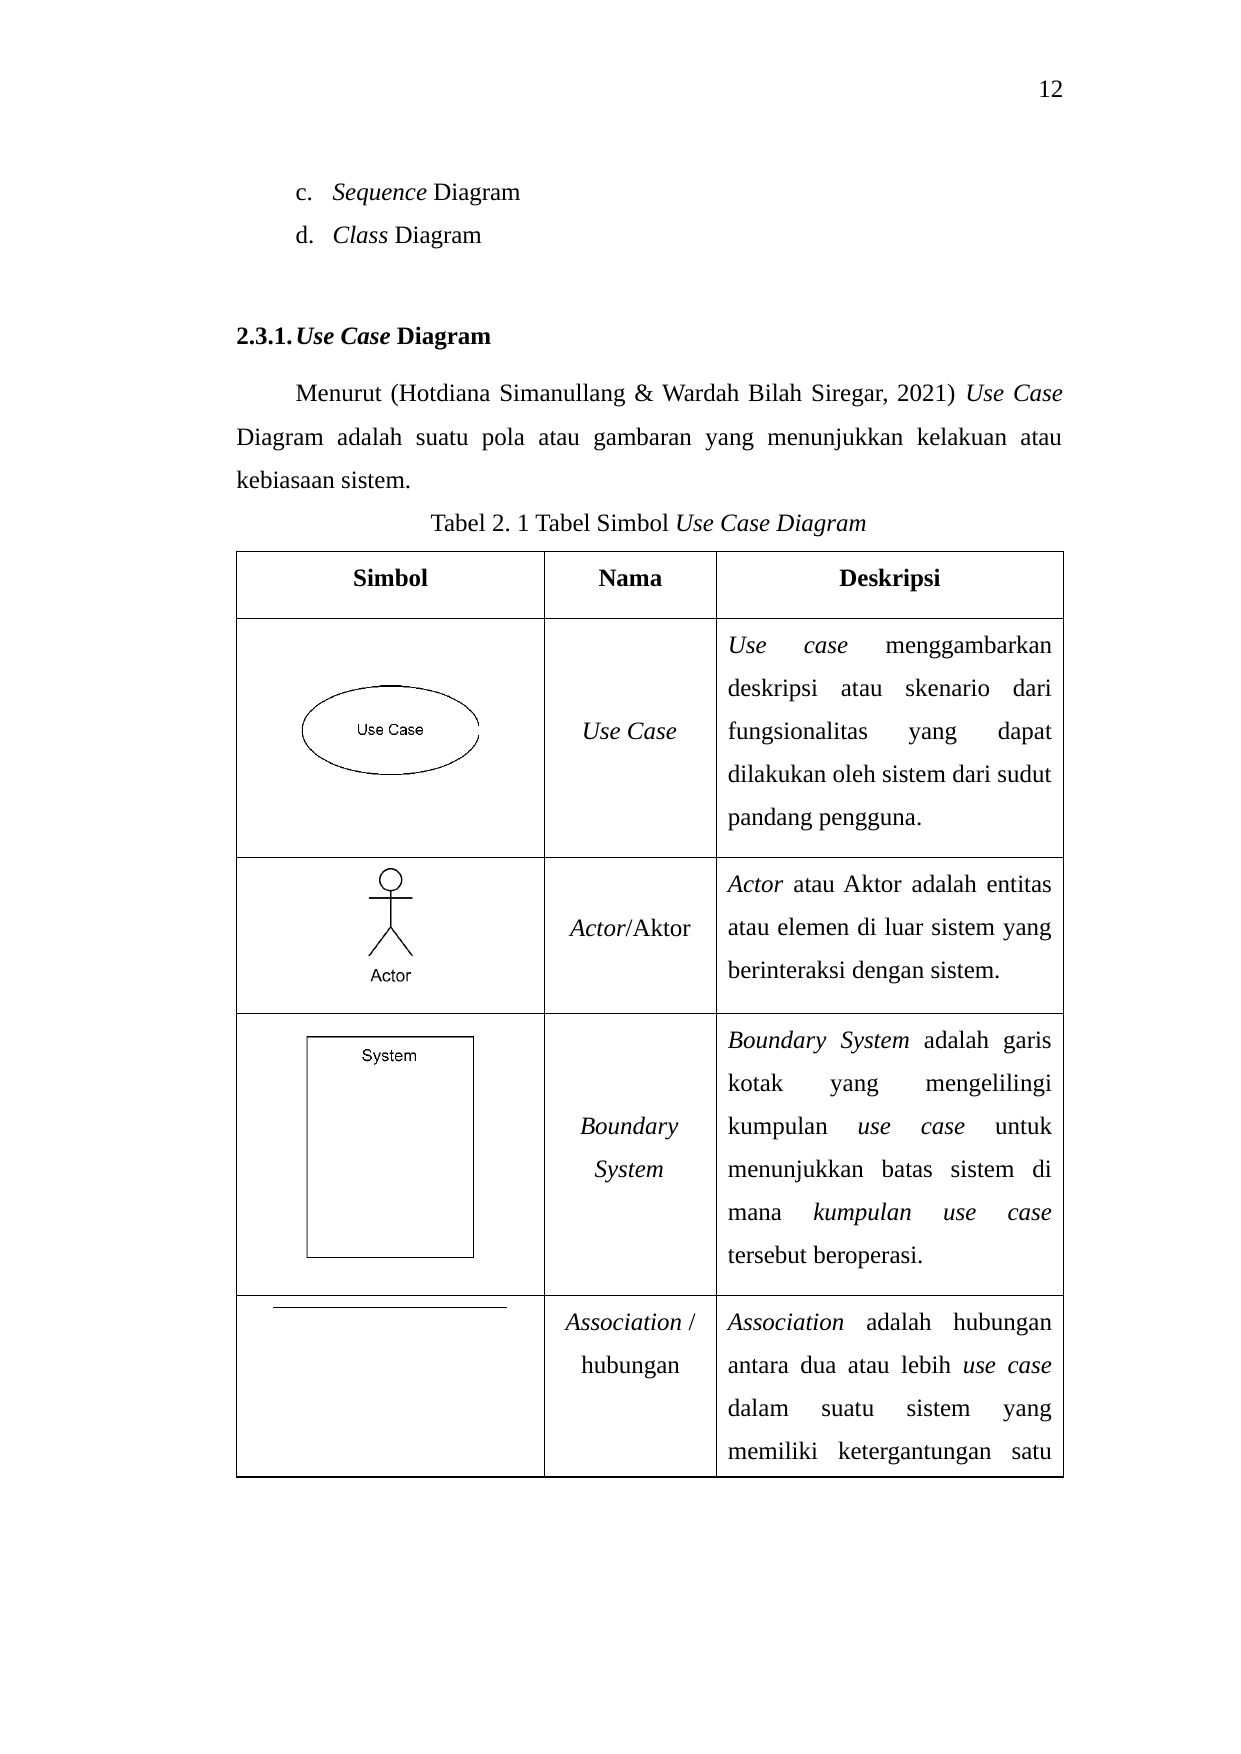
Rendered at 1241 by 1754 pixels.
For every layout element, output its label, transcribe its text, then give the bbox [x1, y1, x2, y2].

table_header Deskripsi [717, 552, 1063, 617]
picture [301, 685, 479, 775]
table_cell [237, 619, 544, 857]
table_header Simbol [237, 552, 544, 617]
text Menurut Use Case Diagram adalah suatu pola atau gambaran yang menunjukkan kelakuan atau kebiasaan sistem. [236, 378, 1063, 493]
list Class Diagram [295, 220, 1063, 249]
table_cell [545, 1296, 716, 1476]
table_cell [237, 1296, 544, 1476]
picture [368, 868, 413, 987]
subtitle Use Case Diagram [236, 321, 1063, 350]
table_cell Use case menggambarkan deskripsi atau skenario dari fungsionalitas yang dapat dilakukan oleh sistem dari sudut pandang pengguna. [717, 619, 1063, 857]
table_cell [237, 858, 544, 1012]
table_cell Use Case [545, 619, 716, 857]
table_cell Boundary System [545, 1014, 716, 1295]
table_cell Actor/Aktor [545, 858, 716, 1012]
table_header Nama [545, 552, 716, 617]
list Sequence Diagram [295, 177, 1063, 206]
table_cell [717, 1296, 1063, 1476]
text Tabel 2. 1 Tabel Simbol Use Case Diagram [236, 508, 1063, 537]
picture [306, 1036, 475, 1258]
table_cell Boundary System adalah garis kotak yang mengelilingi kumpulan use case untuk menunjukkan batas sistem di mana kumpulan use case tersebut beroperasi. [717, 1014, 1063, 1295]
table_cell [237, 1014, 544, 1295]
table_cell Actor atau Aktor adalah entitas atau elemen di luar sistem yang berinteraksi dengan sistem. [717, 858, 1063, 1012]
